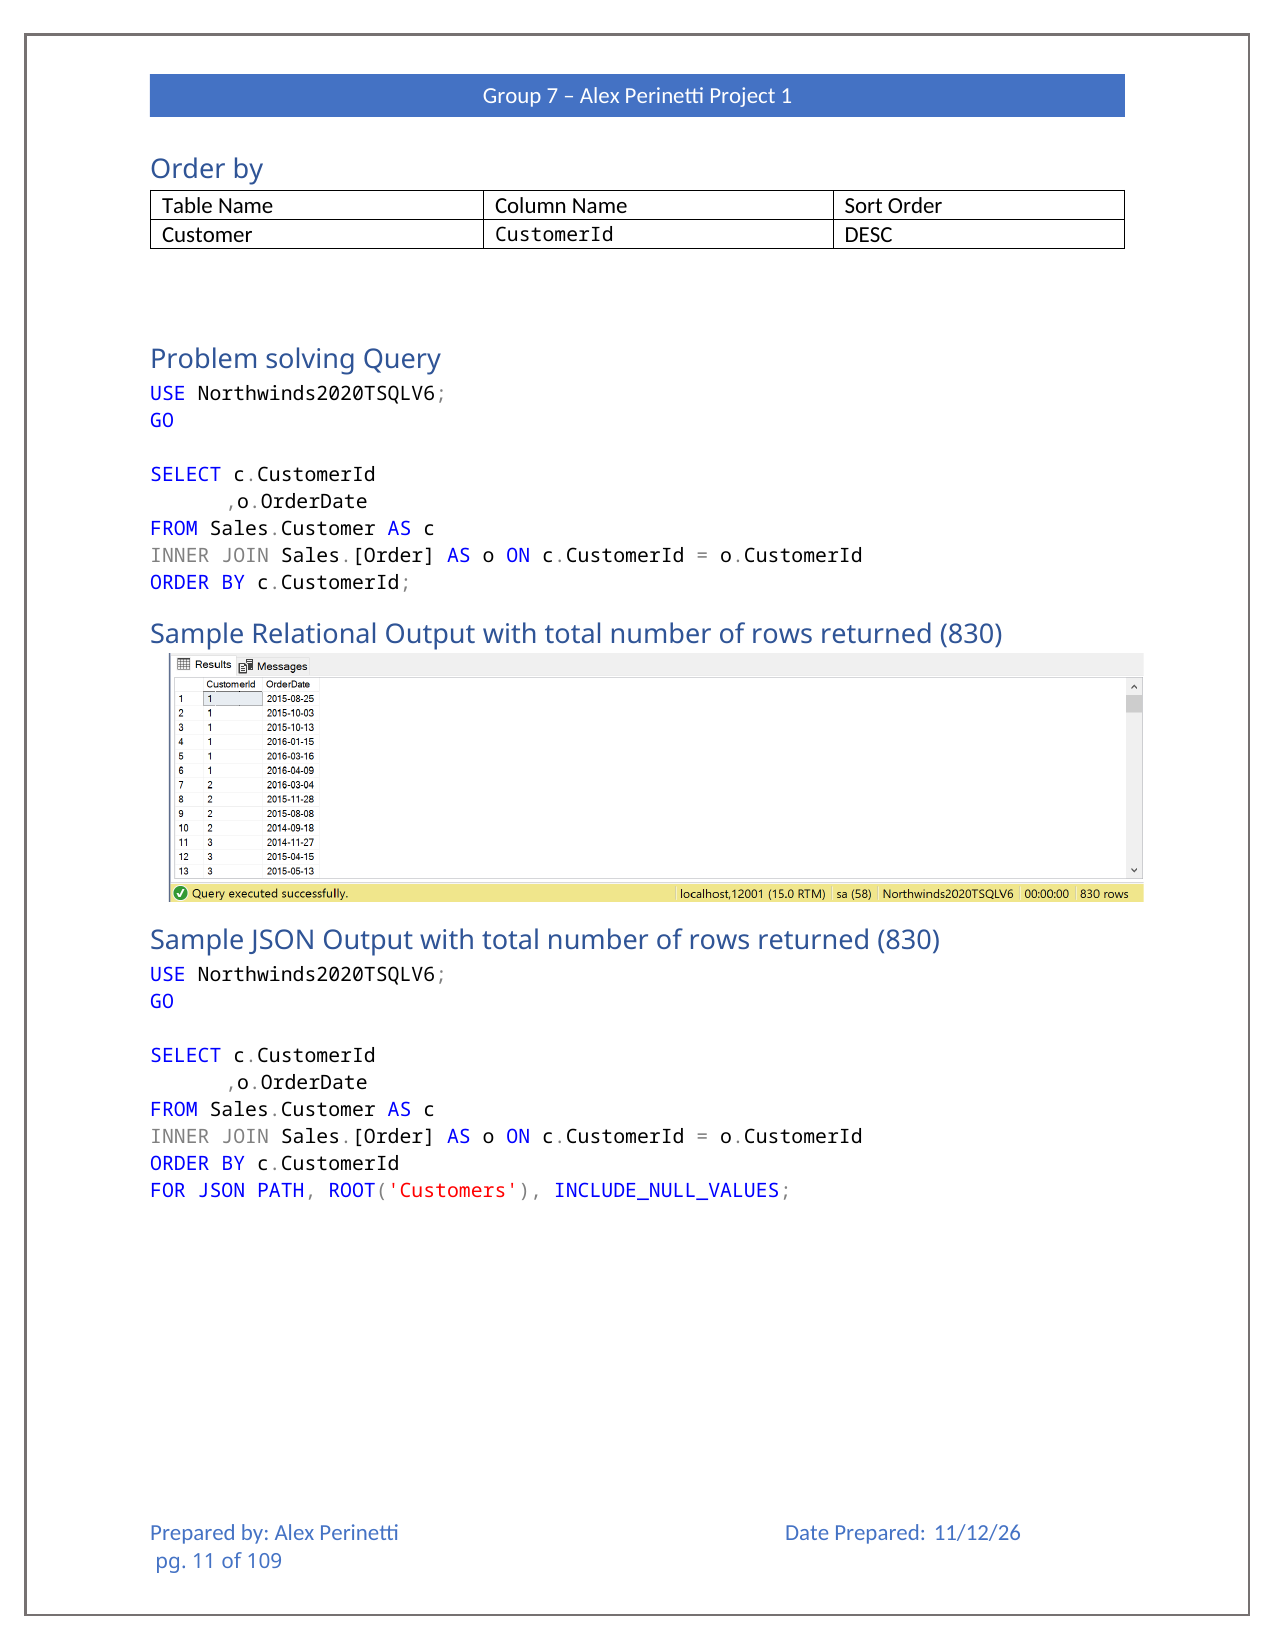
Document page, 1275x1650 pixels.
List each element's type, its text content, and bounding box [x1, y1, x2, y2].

table_cell DESC [834, 220, 1124, 248]
text USE Northwinds2020TSQLV6; [150, 379, 1125, 407]
table_header Sort Order [834, 191, 1124, 219]
text ORDER BY c.CustomerId [150, 1149, 1125, 1176]
text GO [150, 407, 1125, 433]
table_header Column Name [484, 191, 833, 219]
table_header Table Name [151, 191, 483, 219]
text ORDER BY c.CustomerId; [150, 568, 1125, 595]
text INNER JOIN Sales.[Order] AS o ON c.CustomerId = o.CustomerId [150, 1122, 1125, 1149]
subtitle Problem solving Query [150, 340, 1125, 377]
subtitle Sample JSON Output with total number of rows returned (830) [150, 921, 1125, 957]
text SELECT c.CustomerId [150, 461, 1125, 487]
subtitle Sample Relational Output with total number of rows returned (830) [150, 614, 1125, 651]
subtitle Order by [150, 150, 1125, 187]
text GO [150, 987, 1125, 1014]
table_cell CustomerId [484, 220, 833, 248]
text ,o.OrderDate [150, 487, 1125, 514]
table_cell Customer [151, 220, 483, 248]
text FOR JSON PATH, ROOT('Customers'), INCLUDE_NULL_VALUES; [150, 1176, 1125, 1203]
text ,o.OrderDate [150, 1068, 1125, 1095]
text SELECT c.CustomerId [150, 1041, 1125, 1068]
text FROM Sales.Customer AS c [150, 1095, 1125, 1122]
text USE Northwinds2020TSQLV6; [150, 960, 1125, 987]
text INNER JOIN Sales.[Order] AS o ON c.CustomerId = o.CustomerId [150, 541, 1125, 568]
text FROM Sales.Customer AS c [150, 514, 1125, 541]
